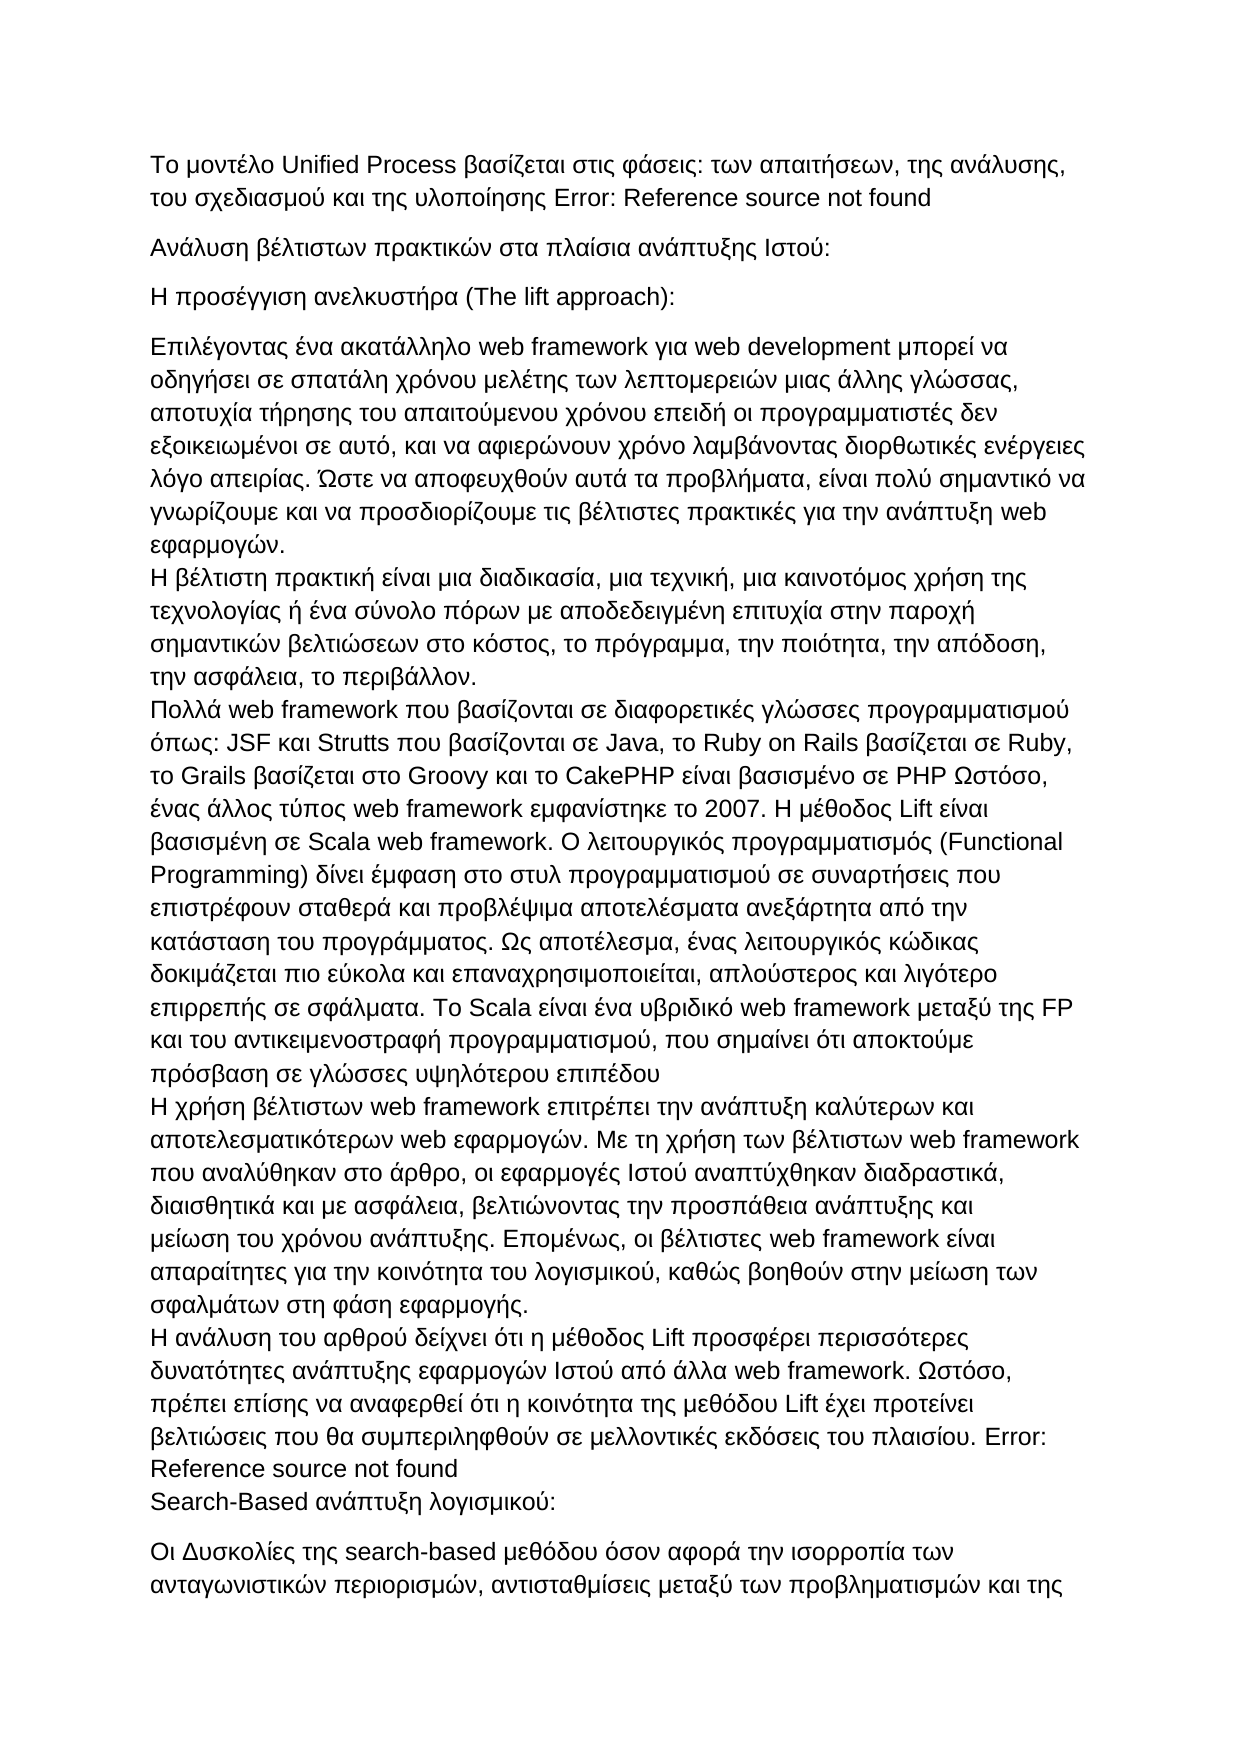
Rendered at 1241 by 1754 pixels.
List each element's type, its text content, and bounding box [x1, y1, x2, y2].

text Πολλά web framework που βασίζονται σε διαφορετικές γλώσσες προγραμματισμού όπως: JSF και Strutts που βασίζονται σε Java, το Ruby on Rails βασίζεται σε Ruby, το Grails βασίζεται στο Groovy και το CakePHP είναι βασισμένο σε PHP Ωστόσο, ένας άλλος τύπος web framework εμφανίστηκε το 2007. Η μέθοδος Lift είναι βασισμένη σε Scala web framework. Ο λειτουργικός προγραμματισμός (Functional Programming) δίνει έμφαση στο στυλ προγραμματισμού σε συναρτήσεις που επιστρέφουν σταθερά και προβλέψιμα αποτελέσματα ανεξάρτητα από την κατάσταση του προγράμματος. Ως αποτέλεσμα, ένας λειτουργικός κώδικας δοκιμάζεται πιο εύκολα και επαναχρησιμοποιείται, απλούστερος και λιγότερο επιρρεπής σε σφάλματα. Το Scala είναι ένα υβριδικό web framework μεταξύ της FP και του αντικειμενοστραφή προγραμματισμού, που σημαίνει ότι αποκτούμε πρόσβαση σε γλώσσες υψηλότερου επιπέδου [150, 695, 1090, 1087]
text Επιλέγοντας ένα ακατάλληλο web framework για web development μπορεί να οδηγήσει σε σπατάλη χρόνου μελέτης των λεπτομερειών μιας άλλης γλώσσας, αποτυχία τήρησης του απαιτούμενου χρόνου επειδή οι προγραμματιστές δεν εξοικειωμένοι σε αυτό, και να αφιερώνουν χρόνο λαμβάνοντας διορθωτικές ενέργειες λόγο απειρίας. Ώστε να αποφευχθούν αυτά τα προβλήματα, είναι πολύ σημαντικό να γνωρίζουμε και να προσδιορίζουμε τις βέλτιστες πρακτικές για την ανάπτυξη web εφαρμογών. [150, 332, 1090, 559]
text Η βέλτιστη πρακτική είναι μια διαδικασία, μια τεχνική, μια καινοτόμος χρήση της τεχνολογίας ή ένα σύνολο πόρων με αποδεδειγμένη επιτυχία στην παροχή σημαντικών βελτιώσεων στο κόστος, το πρόγραμμα, την ποιότητα, την απόδοση, την ασφάλεια, το περιβάλλον. [150, 563, 1090, 691]
text Η χρήση βέλτιστων web framework επιτρέπει την ανάπτυξη καλύτερων και αποτελεσματικότερων web εφαρμογών. Με τη χρήση των βέλτιστων web framework που αναλύθηκαν στο άρθρο, οι εφαρμογές Ιστού αναπτύχθηκαν διαδραστικά, διαισθητικά και με ασφάλεια, βελτιώνοντας την προσπάθεια ανάπτυξης και [150, 1092, 1090, 1219]
text Ανάλυση βέλτιστων πρακτικών στα πλαίσια ανάπτυξης Ιστού: [150, 233, 1090, 261]
text Search-Based ανάπτυξη λογισμικού: [150, 1487, 1090, 1516]
text Η προσέγγιση ανελκυστήρα (The lift approach): [150, 282, 1090, 311]
text μείωση του χρόνου ανάπτυξης. Επομένως, οι βέλτιστες web framework είναι απαραίτητες για την κοινότητα του λογισμικού, καθώς βοηθούν στην μείωση των σφαλμάτων στη φάση εφαρμογής. [150, 1224, 1090, 1318]
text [150, 1537, 1090, 1598]
